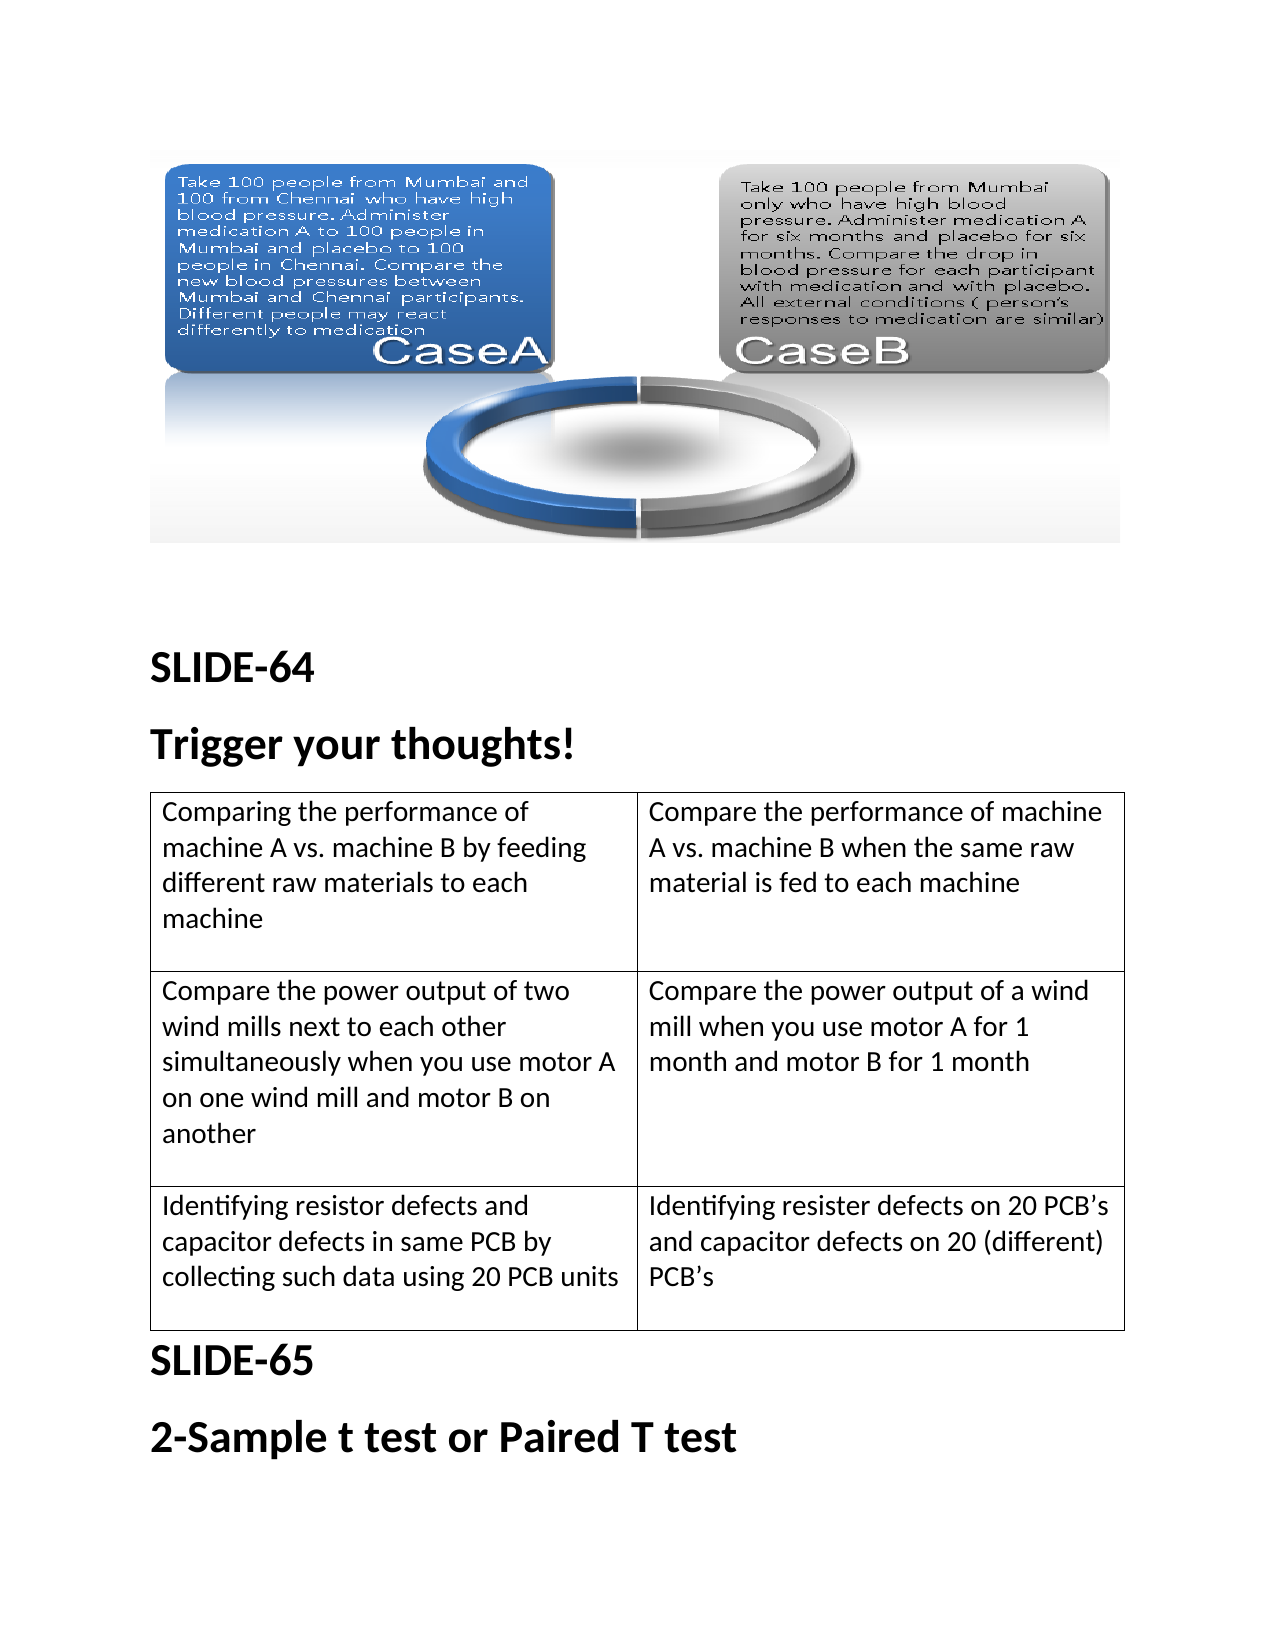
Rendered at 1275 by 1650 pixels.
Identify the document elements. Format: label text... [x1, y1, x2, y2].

table_header Comparing the performance of machine A vs. machine B by feeding different raw materials to each machine [151, 793, 637, 971]
picture [150, 150, 1121, 543]
text SLIDE-64 [150, 638, 1125, 694]
table_cell Compare the power output of a wind mill when you use motor A for 1 month and motor B for 1 month [638, 972, 1124, 1186]
table_cell Identifying resistor defects and capacitor defects in same PCB by collecting such data using 20 PCB units [151, 1187, 637, 1329]
text SLIDE-65 [150, 1331, 1125, 1386]
table_header Compare the performance of machine A vs. machine B when the same raw material is fed to each machine [638, 793, 1124, 971]
text 2-Sample t test or Paired T test [150, 1407, 1125, 1463]
text Trigger your thoughts! [150, 715, 1125, 771]
table_cell Identifying resister defects on 20 PCB’s and capacitor defects on 20 (different) PCB’s [638, 1187, 1124, 1329]
table_cell Compare the power output of two wind mills next to each other simultaneously when you use motor A on one wind mill and motor B on another [151, 972, 637, 1186]
